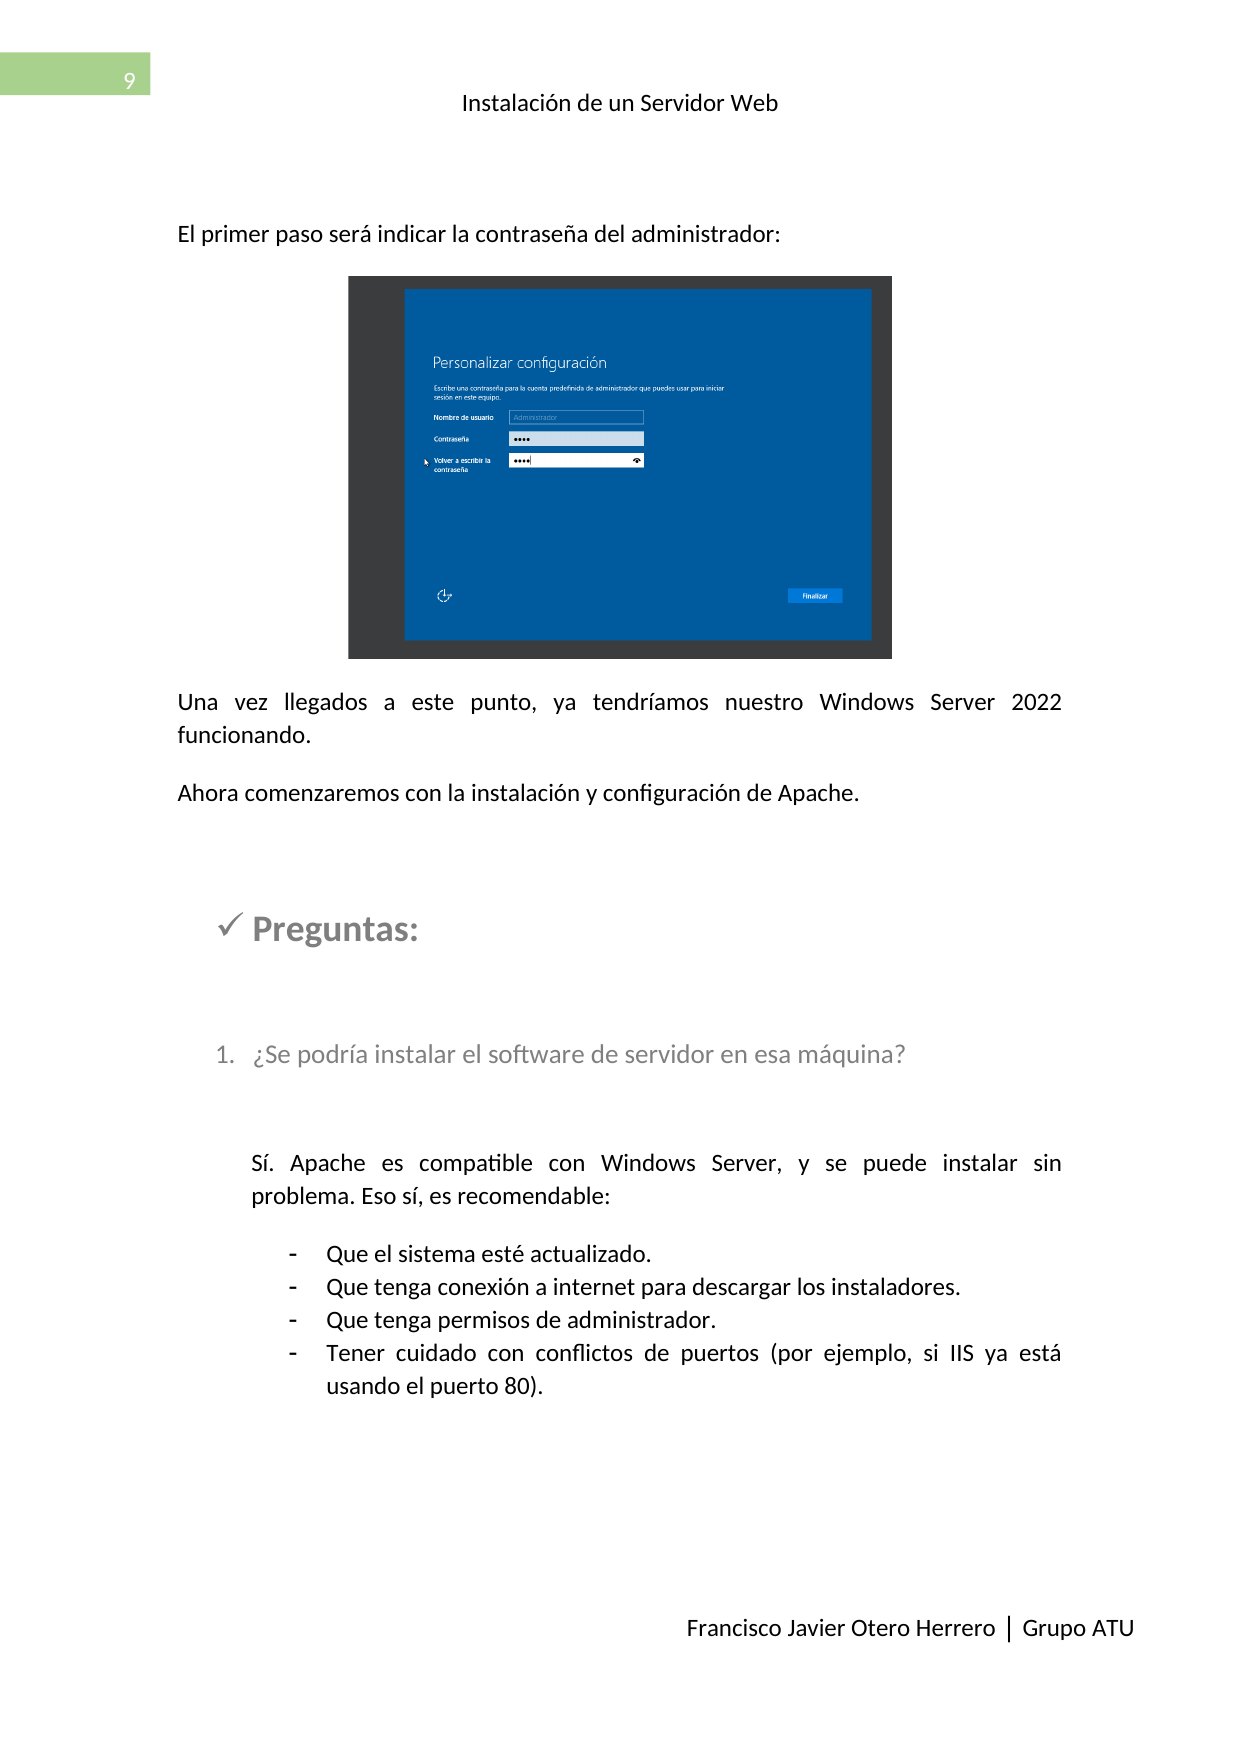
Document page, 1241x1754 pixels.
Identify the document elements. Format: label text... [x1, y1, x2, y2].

list Tener cuidado con conflictos de puertos (por ejemplo, si IIS ya está usando el puerto 80). [288, 1337, 1063, 1401]
list Que tenga conexión a internet para descargar los instaladores. [288, 1271, 1063, 1302]
text Ahora comenzaremos con la instalación y configuración de Apache. [177, 777, 1063, 807]
text Una vez llegados a este punto, ya tendríamos nuestro Windows Server 2022 funcionando. [177, 686, 1063, 749]
subtitle ¿Se podría instalar el software de servidor en esa máquina? [215, 1037, 1063, 1070]
list Que tenga permisos de administrador. [288, 1304, 1063, 1335]
subtitle Preguntas: [215, 905, 1063, 951]
picture [348, 276, 892, 659]
text El primer paso será indicar la contraseña del administrador: [177, 218, 1063, 249]
list Que el sistema esté actualizado. [288, 1238, 1063, 1269]
text Sí. Apache es compatible con Windows Server, y se puede instalar sin problema. Eso sí, es recomendable: [251, 1148, 1063, 1211]
